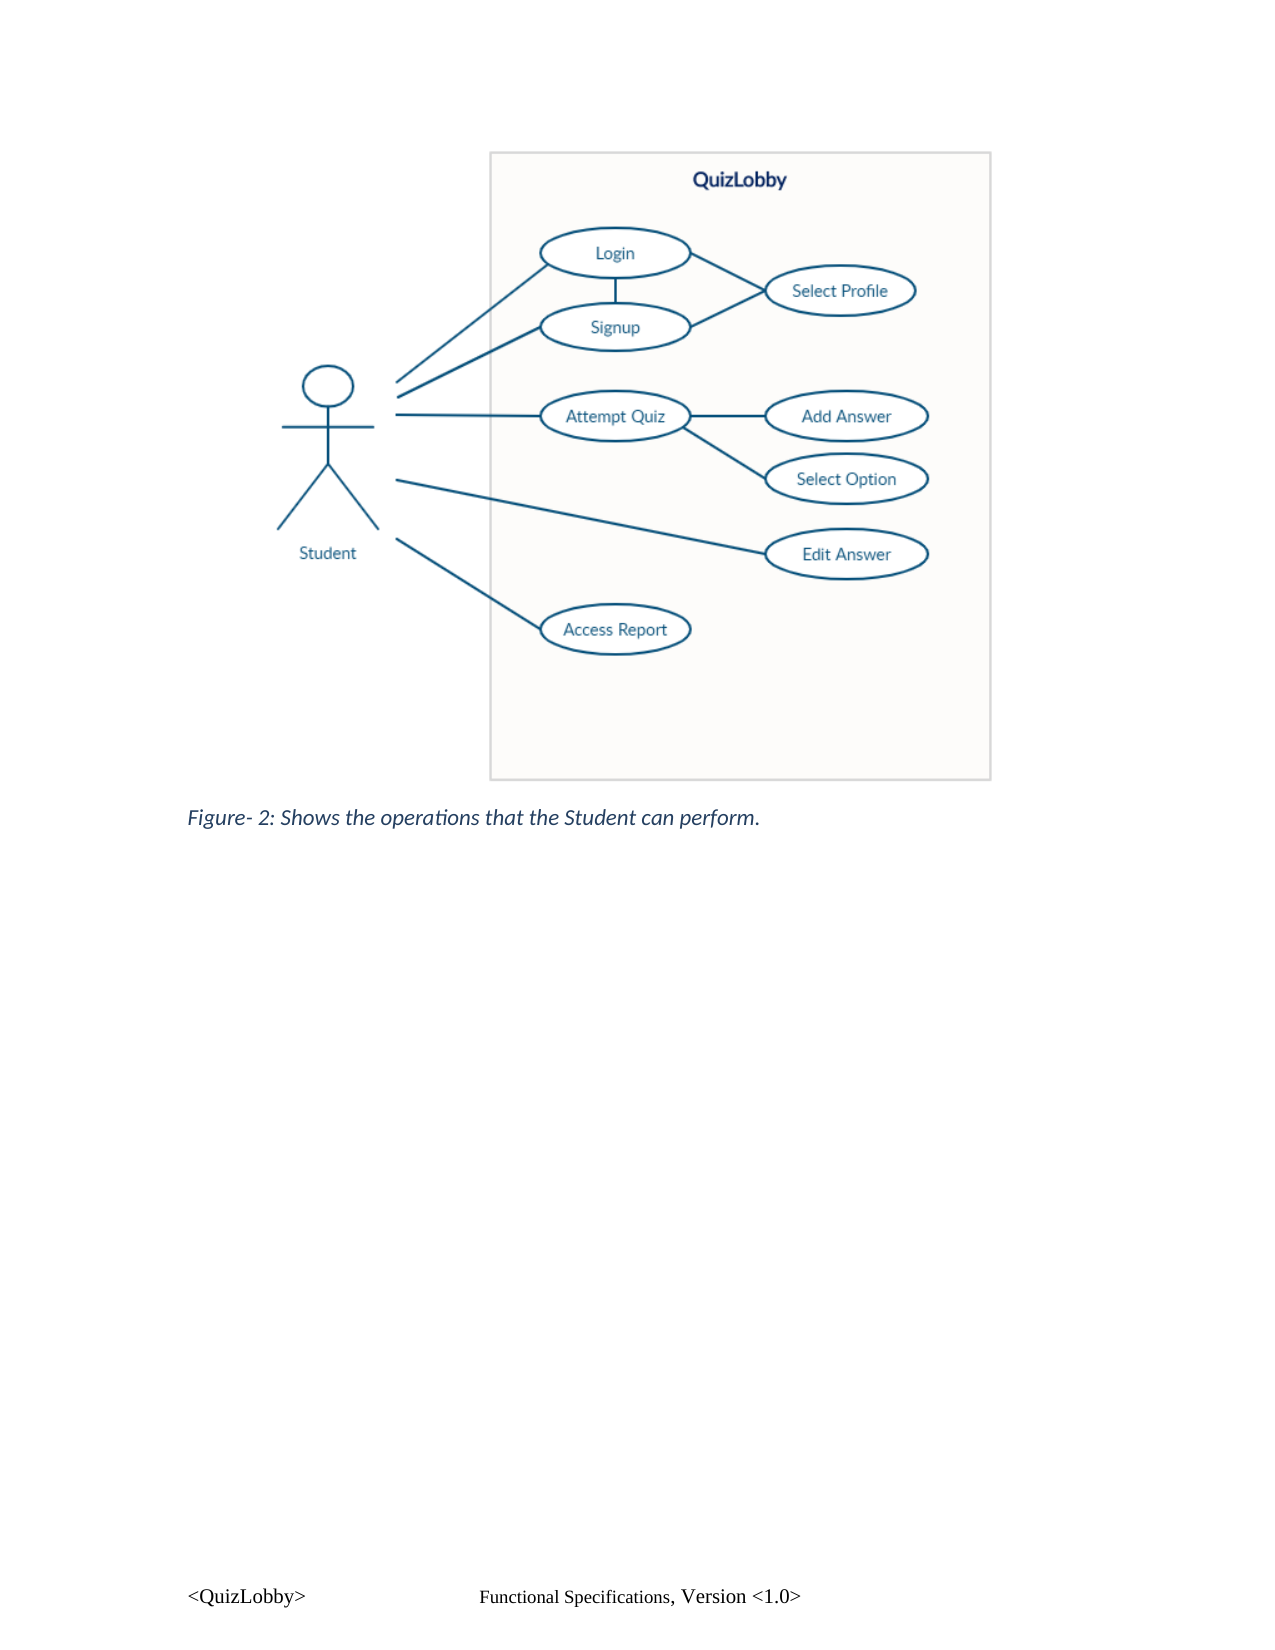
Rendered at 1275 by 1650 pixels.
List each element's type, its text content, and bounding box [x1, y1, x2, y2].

picture [187, 150, 1088, 795]
subtitle Figure- 2: Shows the operations that the Student can perform. [187, 803, 1087, 831]
